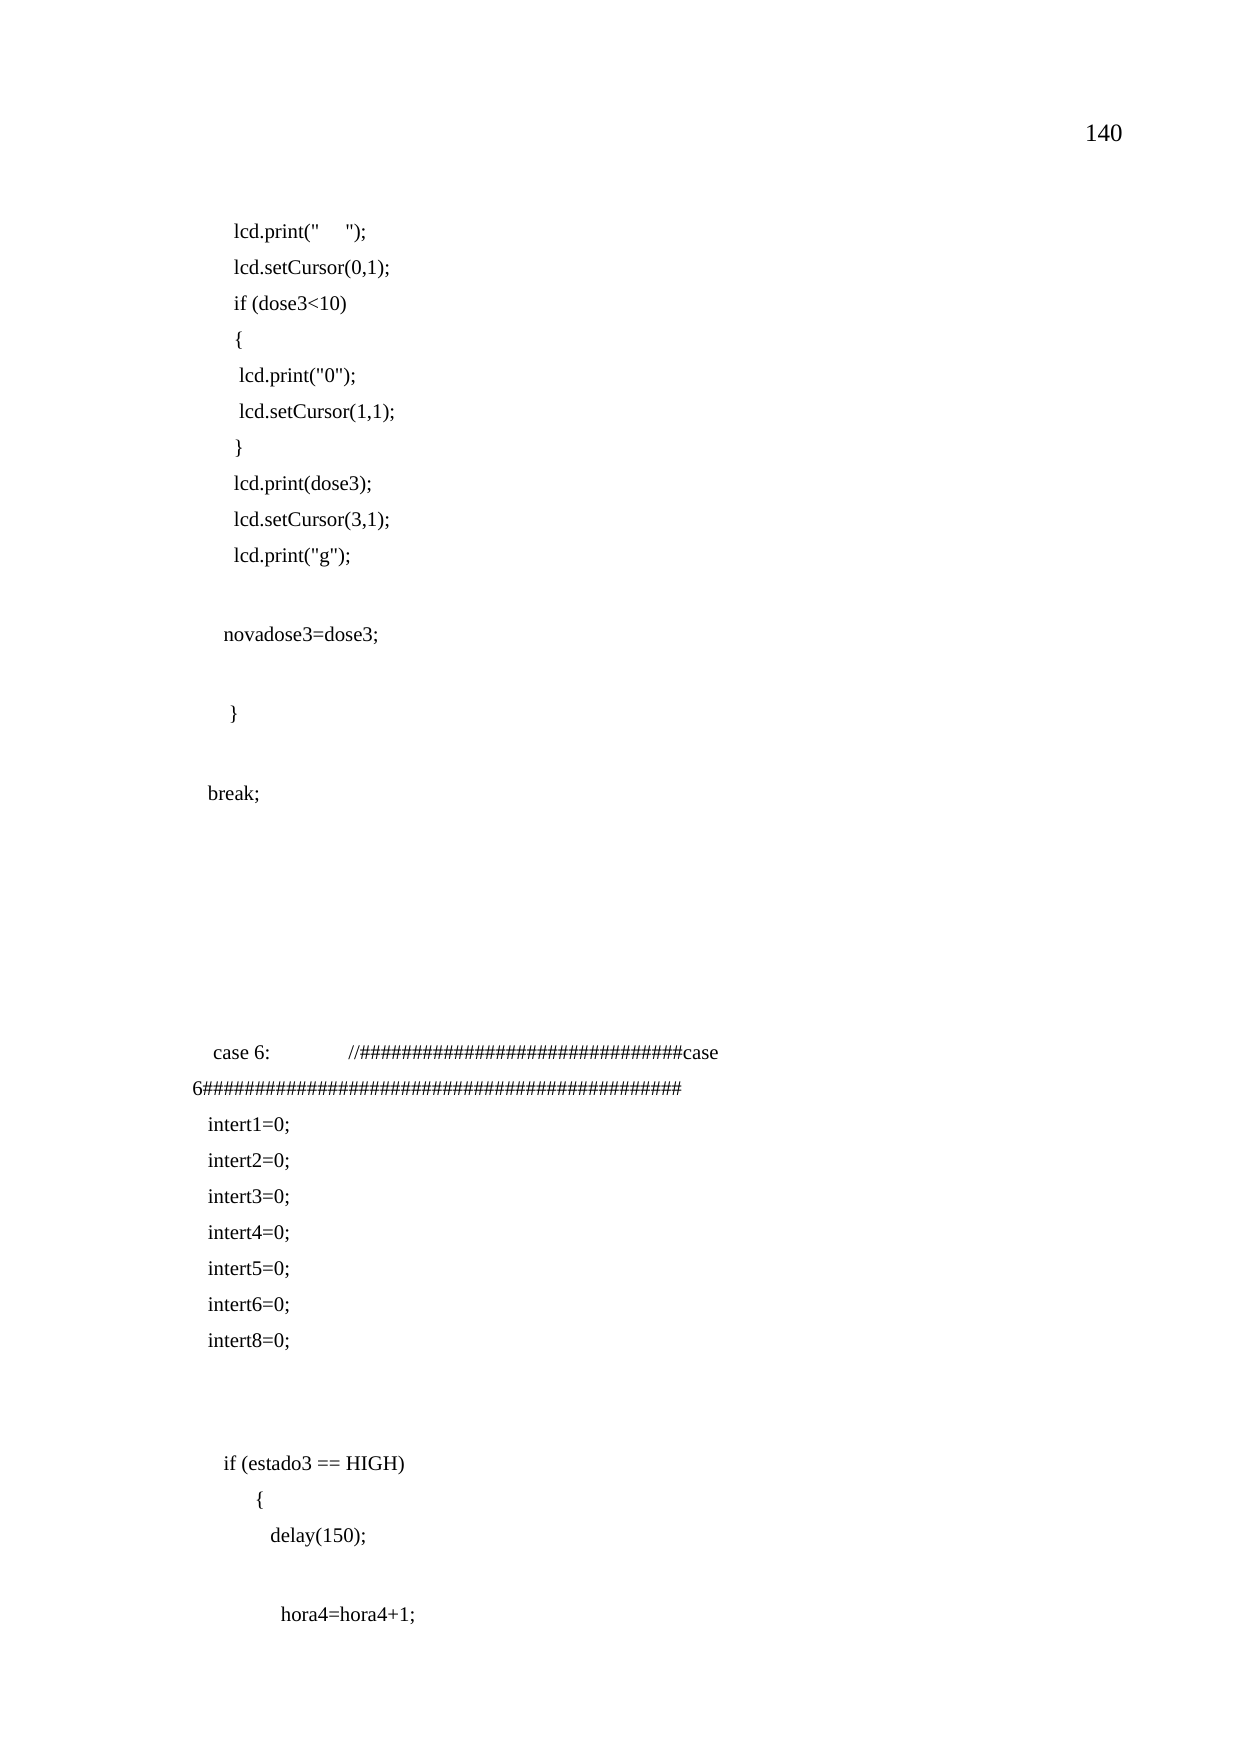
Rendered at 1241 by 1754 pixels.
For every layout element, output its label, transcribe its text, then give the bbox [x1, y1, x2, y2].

text hora4=hora4+1; [192, 1602, 1122, 1626]
text intert5=0; [192, 1256, 1122, 1280]
text { [192, 1487, 1122, 1511]
text novadose3=dose3; [192, 622, 1122, 646]
text case 6: //###############################case 6############################################## [192, 1040, 1122, 1100]
text intert2=0; [192, 1148, 1122, 1172]
text lcd.print("0"); [192, 363, 1122, 387]
text intert3=0; [192, 1184, 1122, 1208]
text lcd.setCursor(1,1); [192, 399, 1122, 423]
text if (estado3 == HIGH) [192, 1451, 1122, 1474]
text intert4=0; [192, 1220, 1122, 1244]
text if (dose3<10) [192, 291, 1122, 315]
text intert6=0; [192, 1292, 1122, 1316]
text } [192, 435, 1122, 459]
text lcd.setCursor(3,1); [192, 507, 1122, 531]
text intert1=0; [192, 1112, 1122, 1136]
text lcd.setCursor(0,1); [192, 255, 1122, 279]
text lcd.print("g"); [192, 543, 1122, 567]
text lcd.print(" "); [192, 219, 1122, 243]
text { [192, 327, 1122, 351]
text delay(150); [192, 1523, 1122, 1547]
text intert8=0; [192, 1328, 1122, 1352]
text } [192, 701, 1122, 725]
text lcd.print(dose3); [192, 471, 1122, 495]
text break; [192, 781, 1122, 804]
